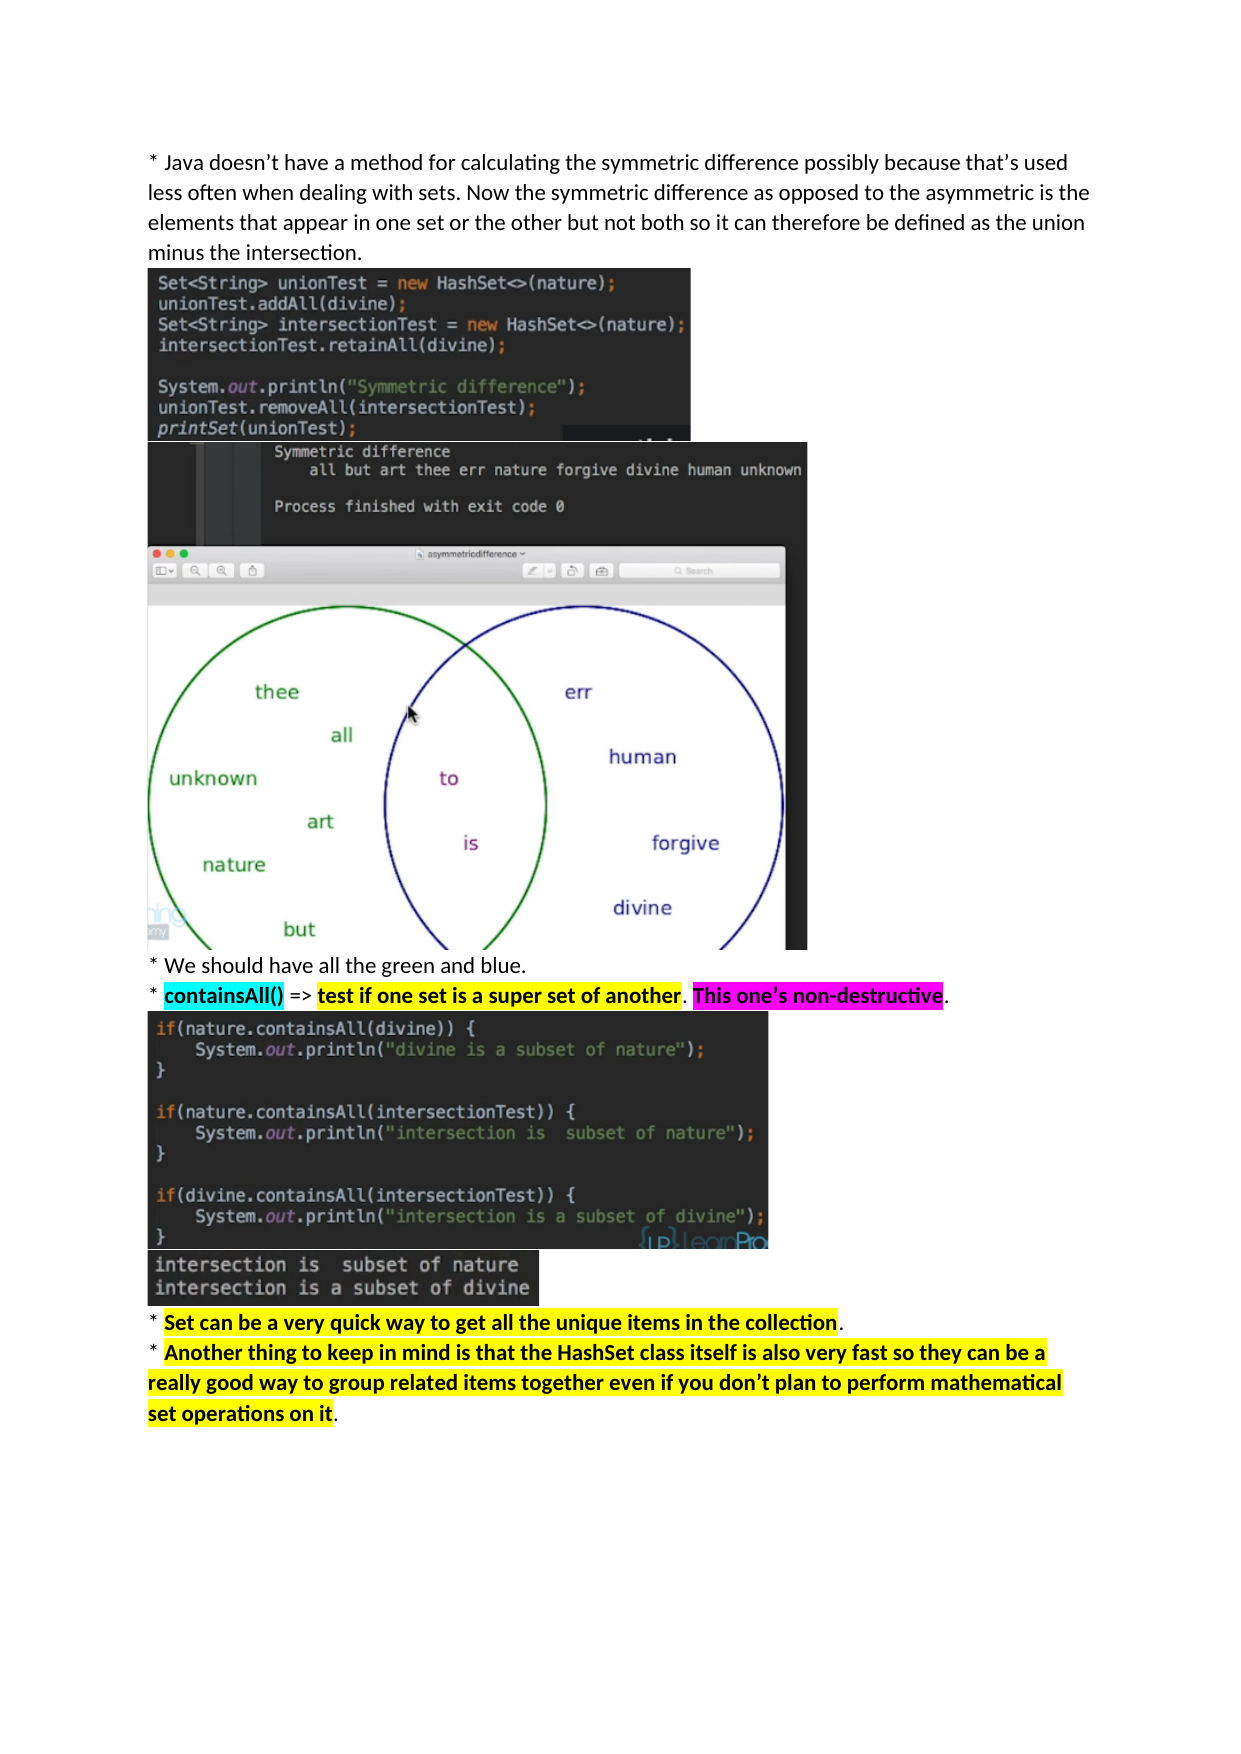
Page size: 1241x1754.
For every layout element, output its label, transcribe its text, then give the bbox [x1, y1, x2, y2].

picture [147, 268, 691, 441]
picture [147, 1011, 769, 1249]
picture [147, 1250, 540, 1306]
picture [147, 442, 808, 950]
